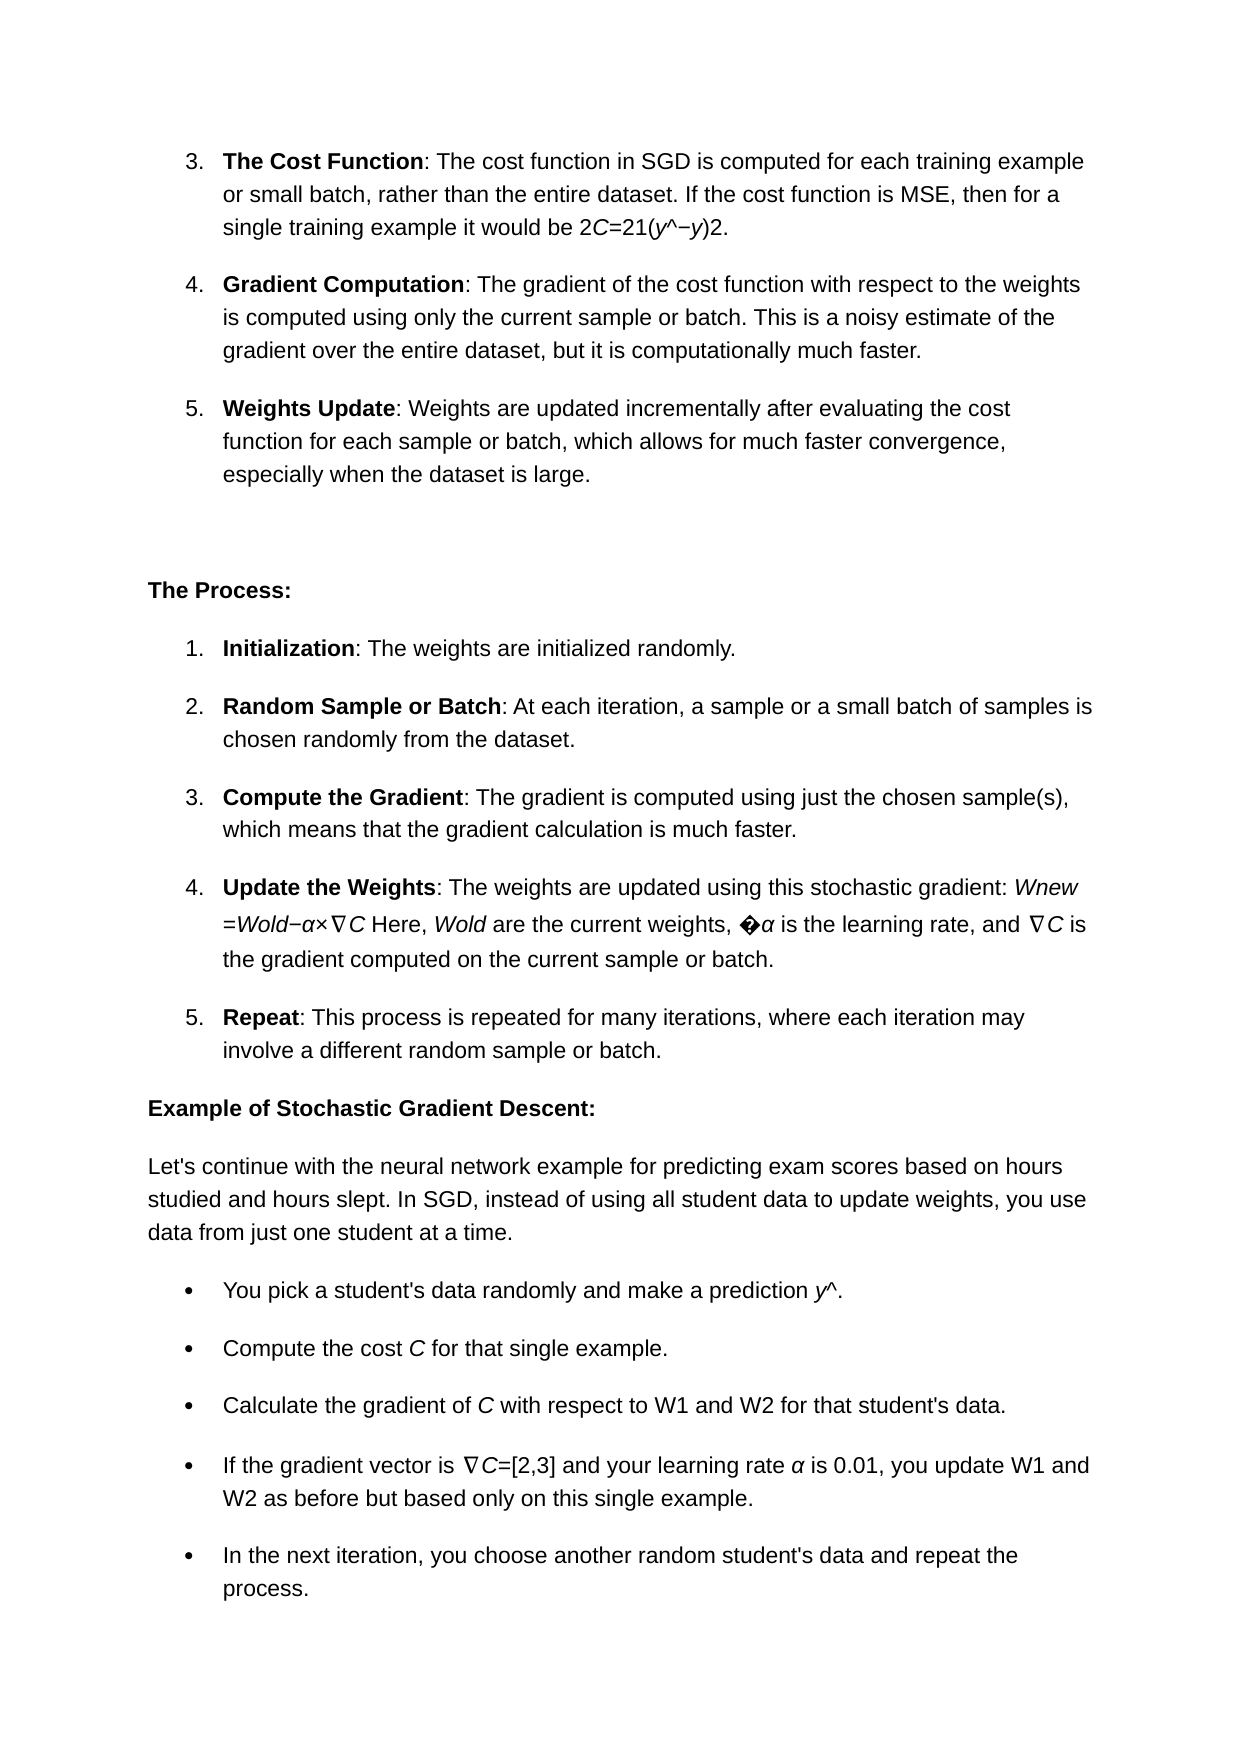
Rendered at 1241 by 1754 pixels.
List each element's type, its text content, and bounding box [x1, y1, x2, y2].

text Let's continue with the neural network example for predicting exam scores based on hours studied and hours slept. In SGD, instead of using all student data to update weights, you use data from just one student at a time. [148, 1153, 1093, 1245]
list Compute the Gradient: The gradient is computed using just the chosen sample(s), which means that the gradient calculation is much faster. [185, 783, 1093, 843]
list Gradient Computation: The gradient of the cost function with respect to the weights is computed using only the current sample or batch. This is a noisy estimate of the gradient over the entire dataset, but it is computationally much faster. [185, 271, 1093, 363]
list Update the Weights: The weights are updated using this stochastic gradient: Wnew​=Wold​−α×∇C Here, Wold​ are the current weights, �α is the learning rate, and ∇C is the gradient computed on the current sample or batch. [185, 874, 1093, 973]
text Example of Stochastic Gradient Descent: [148, 1095, 1093, 1121]
list The Cost Function: The cost function in SGD is computed for each training example or small batch, rather than the entire dataset. If the cost function is MSE, then for a single training example it would be 2C=21​(y^​−y)2. [185, 148, 1093, 240]
list Repeat: This process is repeated for many iterations, where each iteration may involve a different random sample or batch. [185, 1004, 1093, 1063]
text The Process: [148, 577, 1093, 603]
list If the gradient vector is ∇C=[2,3] and your learning rate α is 0.01, you update W1 and W2 as before but based only on this single example. [185, 1450, 1093, 1511]
list In the next iteration, you choose another random student's data and repeat the process. [185, 1542, 1093, 1602]
list You pick a student's data randomly and make a prediction y^​. [185, 1277, 1093, 1303]
list Calculate the gradient of C with respect to W1 and W2 for that student's data. [185, 1392, 1093, 1419]
list Initialization: The weights are initialized randomly. [185, 635, 1093, 661]
list Random Sample or Batch: At each iteration, a sample or a small batch of samples is chosen randomly from the dataset. [185, 693, 1093, 752]
list Weights Update: Weights are updated incrementally after evaluating the cost function for each sample or batch, which allows for much faster convergence, especially when the dataset is large. [185, 395, 1093, 487]
list Compute the cost C for that single example. [185, 1334, 1093, 1361]
